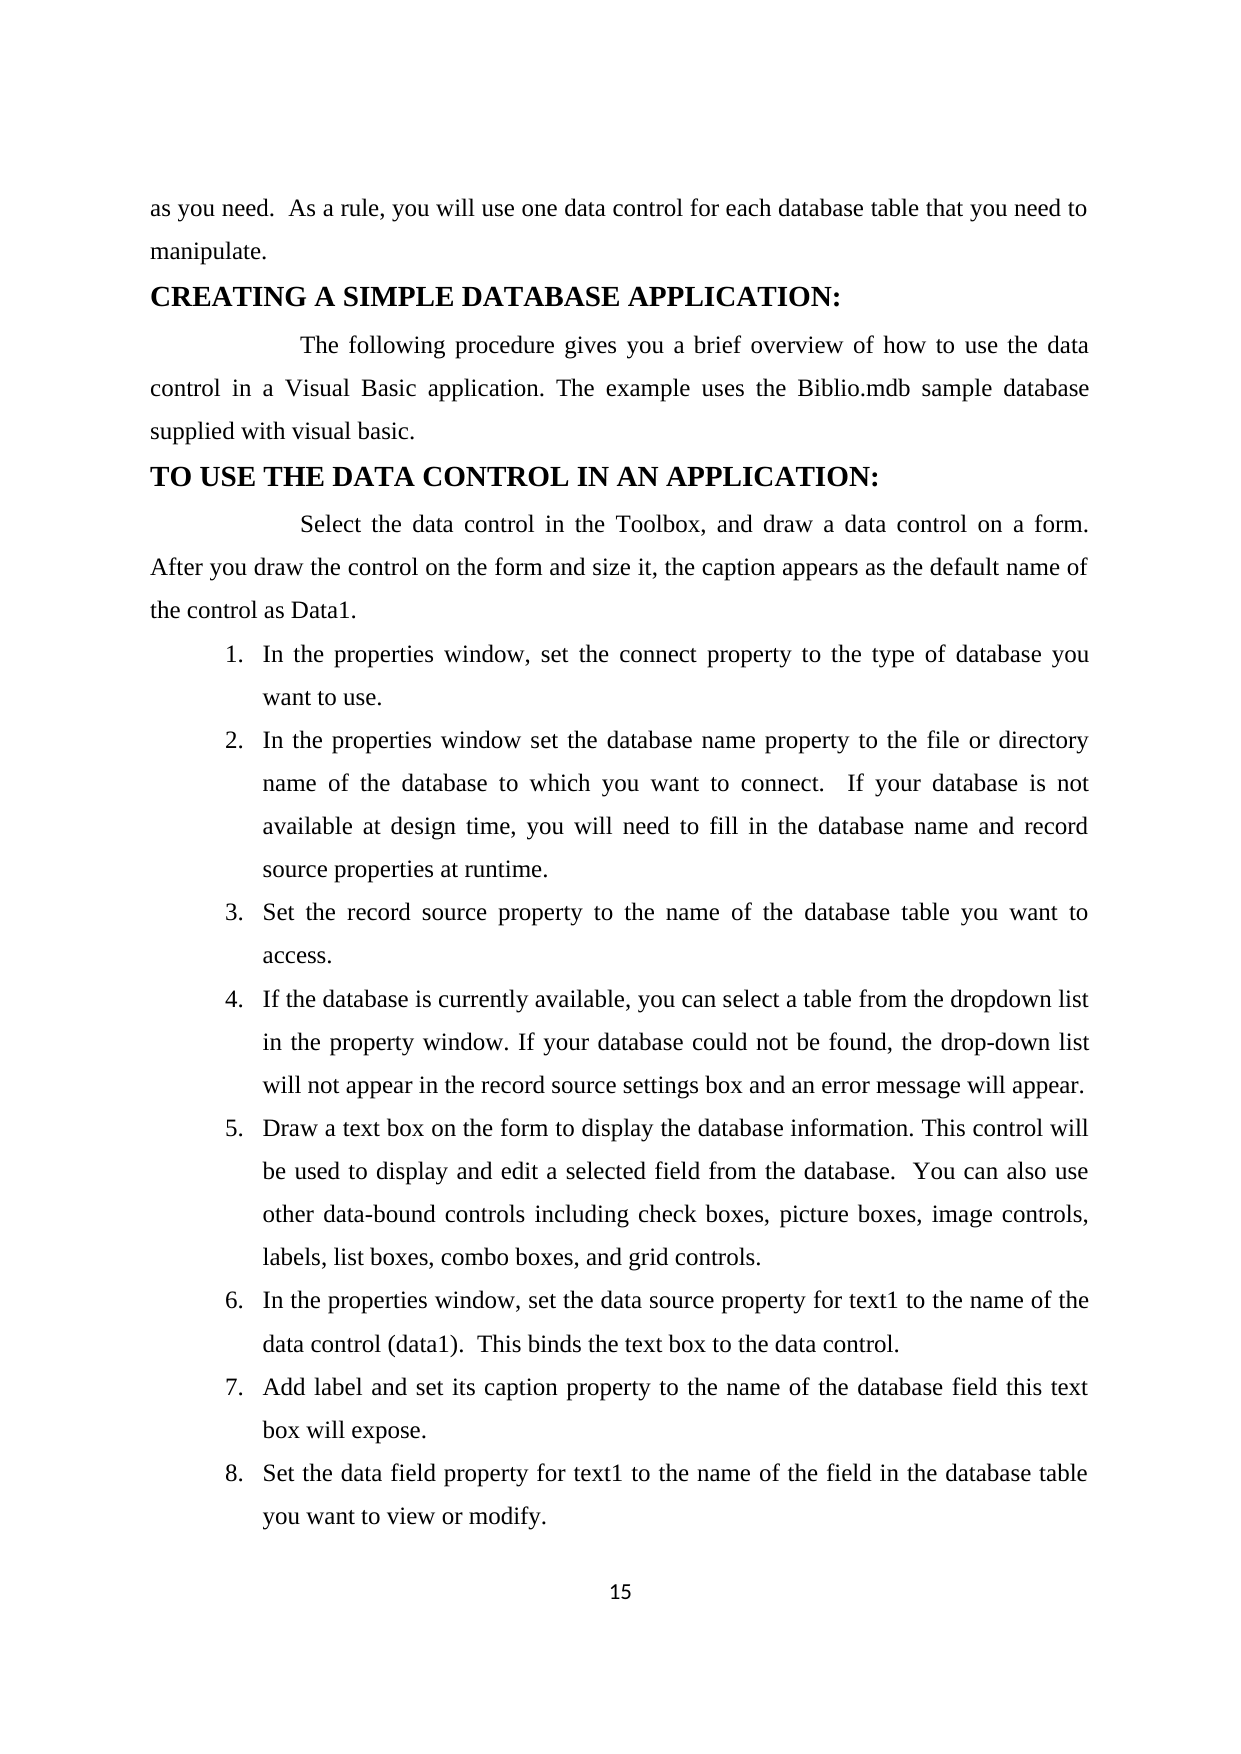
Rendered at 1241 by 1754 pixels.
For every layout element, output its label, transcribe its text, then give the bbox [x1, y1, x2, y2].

text TO USE THE DATA CONTROL IN AN APPLICATION: [150, 459, 1090, 493]
list Draw a text box on the form to display the database information. This control will be used to display and edit a selected field from the database. You can also use other data-bound controls including check boxes, picture boxes, image controls, labels, list boxes, combo boxes, and grid controls. [225, 1113, 1090, 1271]
list If the database is currently available, you can select a table from the dropdown list in the property window. If your database could not be found, the drop-down list will not appear in the record source settings box and an error message will appear. [225, 984, 1090, 1099]
list In the properties window, set the connect property to the type of database you want to use. [225, 639, 1090, 711]
list Add label and set its caption property to the name of the database field this text box will expose. [225, 1372, 1090, 1444]
text The following procedure gives you a brief overview of how to use the data control in a Visual Basic application. The example uses the Biblio.mdb sample database supplied with visual basic. [150, 330, 1090, 445]
list In the properties window, set the data source property for text1 to the name of the data control (data1). This binds the text box to the data control. [225, 1286, 1090, 1357]
list Set the record source property to the name of the database table you want to access. [225, 897, 1090, 969]
text CREATING A SIMPLE DATABASE APPLICATION: [150, 279, 1090, 313]
list In the properties window set the database name property to the file or directory name of the database to which you want to connect. If your database is not available at design time, you will need to fill in the database name and record source properties at runtime. [225, 725, 1090, 883]
list Set the data field property for text1 to the name of the field in the database table you want to view or modify. [225, 1458, 1090, 1530]
text Select the data control in the Toolbox, and draw a data control on a form. After you draw the control on the form and size it, the caption appears as the default name of the control as Data1. [150, 509, 1090, 624]
text as you need. As a rule, you will use one data control for each database table that you need to manipulate. [150, 193, 1090, 265]
